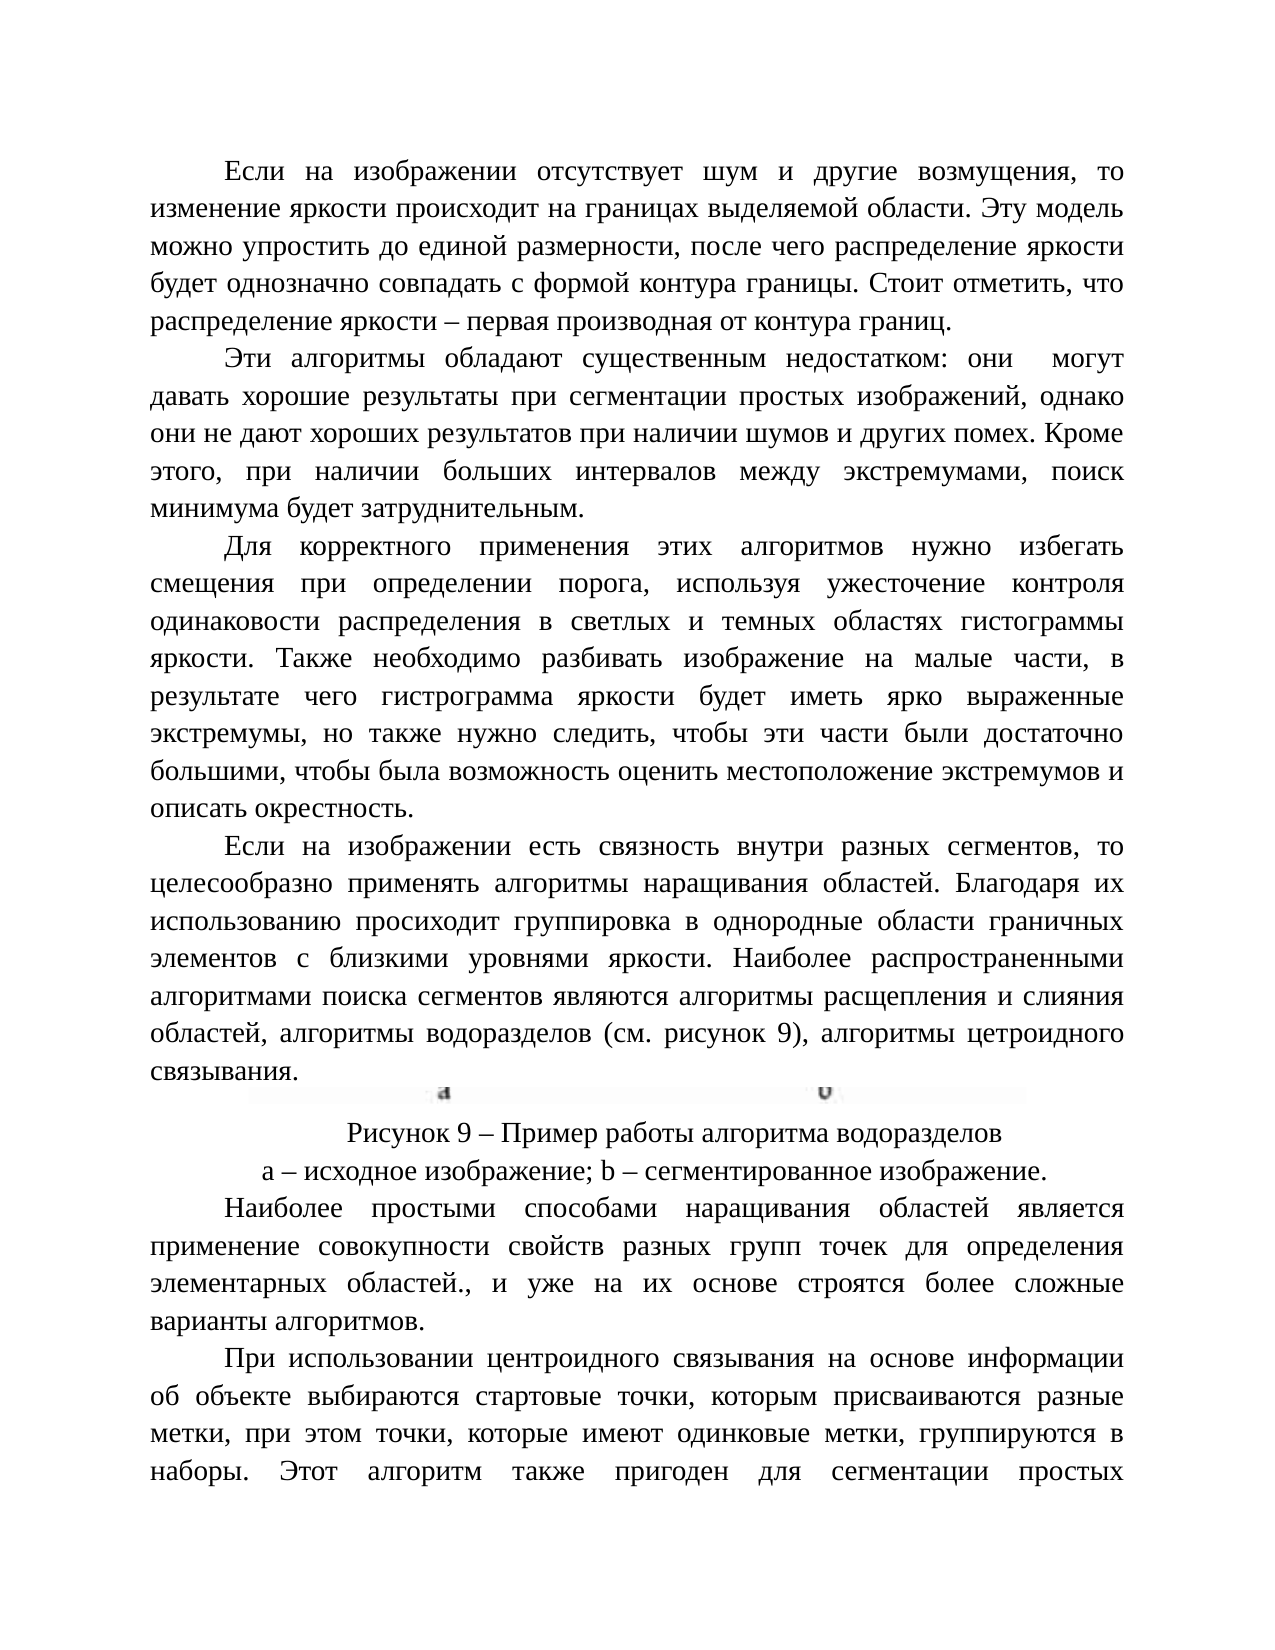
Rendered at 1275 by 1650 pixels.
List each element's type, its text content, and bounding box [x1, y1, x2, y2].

text а – исходное изображение; b – сегментированное изображение. [261, 1150, 1125, 1187]
text Для корректного применения этих алгоритмов нужно избегать смещения при определении порога, используя ужесточение контроля одинаковости распределения в светлых и темных областях гистограммы яркости. Также необходимо разбивать изображение на малые части, в результате чего гистрограмма яркости будет иметь ярко выраженные экстремумы, но также нужно следить, чтобы эти части были достаточно большими, чтобы была возможность оценить местоположение экстремумов и описать окрестность. [150, 525, 1125, 825]
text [150, 1337, 1125, 1487]
text Эти алгоритмы обладают существенным недостатком: они могут давать хорошие результаты при сегментации простых изображений, однако они не дают хороших результатов при наличии шумов и других помех. Кроме этого, при наличии больших интервалов между экстремумами, поиск минимума будет затруднительным. [150, 337, 1125, 525]
text Если на изображении есть связность внутри разных сегментов, то целесообразно применять алгоритмы наращивания областей. Благодаря их использованию просиходит группировка в однородные области граничных элементов с близкими уровнями яркости. Наиболее распространенными алгоритмами поиска сегментов являются алгоритмы расщепления и слияния областей, алгоритмы водоразделов (см. рисунок 9), алгоритмы цетроидного связывания. [150, 825, 1125, 1087]
text Наиболее простыми способами наращивания областей является применение совокупности свойств разных групп точек для определения элементарных областей., и уже на их основе строятся более сложные варианты алгоритмов. [150, 1187, 1125, 1337]
text Рисунок 9 – Пример работы алгоритма водоразделов [150, 1112, 1125, 1150]
text Если на изображении отсутствует шум и другие возмущения, то изменение яркости происходит на границах выделяемой области. Эту модель можно упростить до единой размерности, после чего распределение яркости будет однозначно совпадать с формой контура границы. Стоит отметить, что распределение яркости – первая производная от контура границ. [150, 150, 1125, 337]
